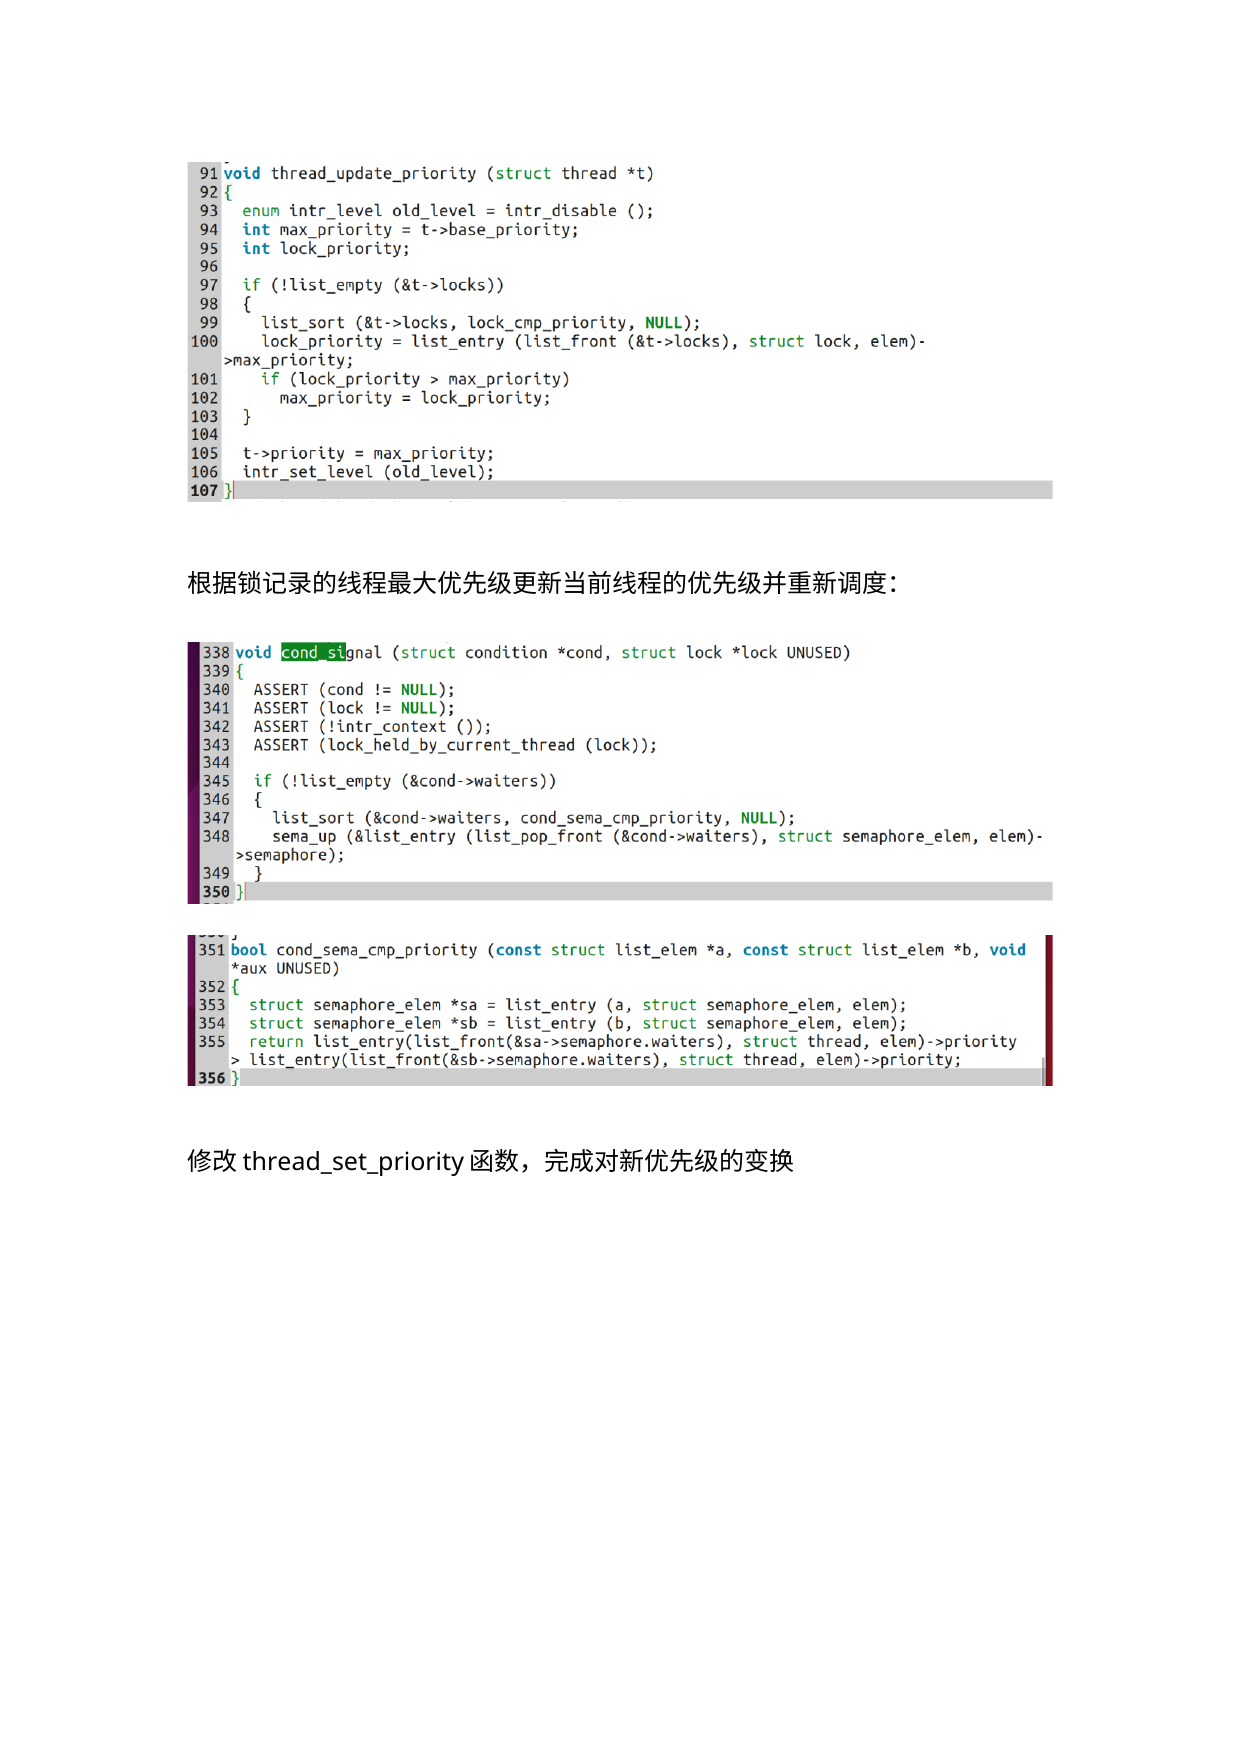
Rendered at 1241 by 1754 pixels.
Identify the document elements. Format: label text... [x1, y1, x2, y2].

picture [187, 162, 1053, 502]
picture [187, 935, 1053, 1086]
text 根据锁记录的线程最大优先级更新当前线程的优先级并重新调度： [187, 549, 1053, 614]
text 修改thread_set_priority函数，完成对新优先级的变换 [187, 1127, 1053, 1192]
picture [187, 642, 1053, 904]
